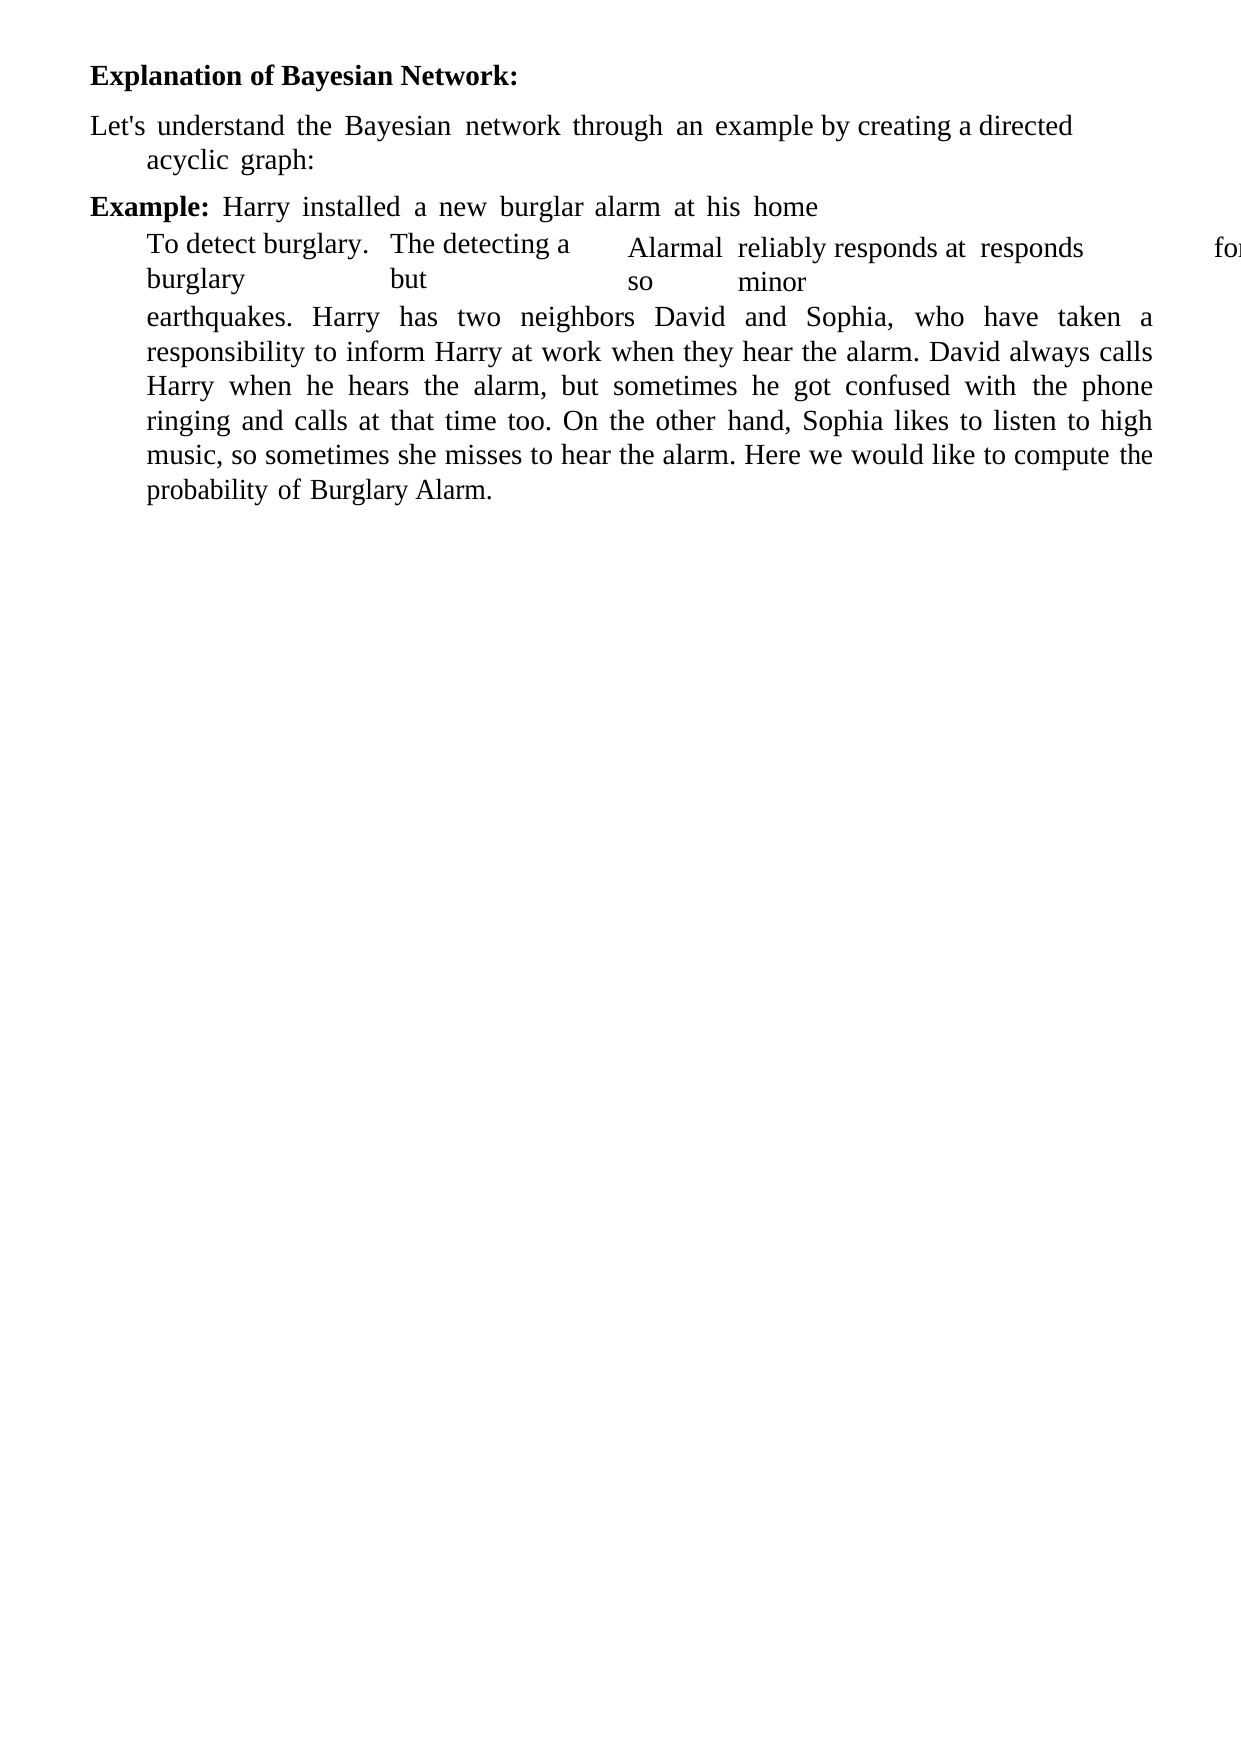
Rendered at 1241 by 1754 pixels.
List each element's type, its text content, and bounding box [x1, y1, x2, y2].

text To detect burglary. The detecting a burglary but [146, 226, 623, 294]
text reliably responds at responds for for minor [738, 230, 1151, 298]
text Let's understand the Bayesian network through an example by creating a directed acyclic graph: [90, 108, 1147, 176]
text earthquakes. Harry has two neighbors David and Sophia, who have taken a responsibility to inform Harry at work when they hear the alarm. David always calls Harry when he hears the alarm, but sometimes he got confused with the phone ringing and calls at that time too. On the other hand, Sophia likes to listen to high music, so sometimes she misses to hear the alarm. Here we would like to compute the probability of Burglary Alarm. [146, 299, 1153, 505]
text Example: Harry installed a new burglar alarm at his home [90, 189, 1213, 223]
subtitle Explanation of Bayesian Network: [90, 58, 1213, 91]
text Alarmalso [627, 230, 732, 297]
